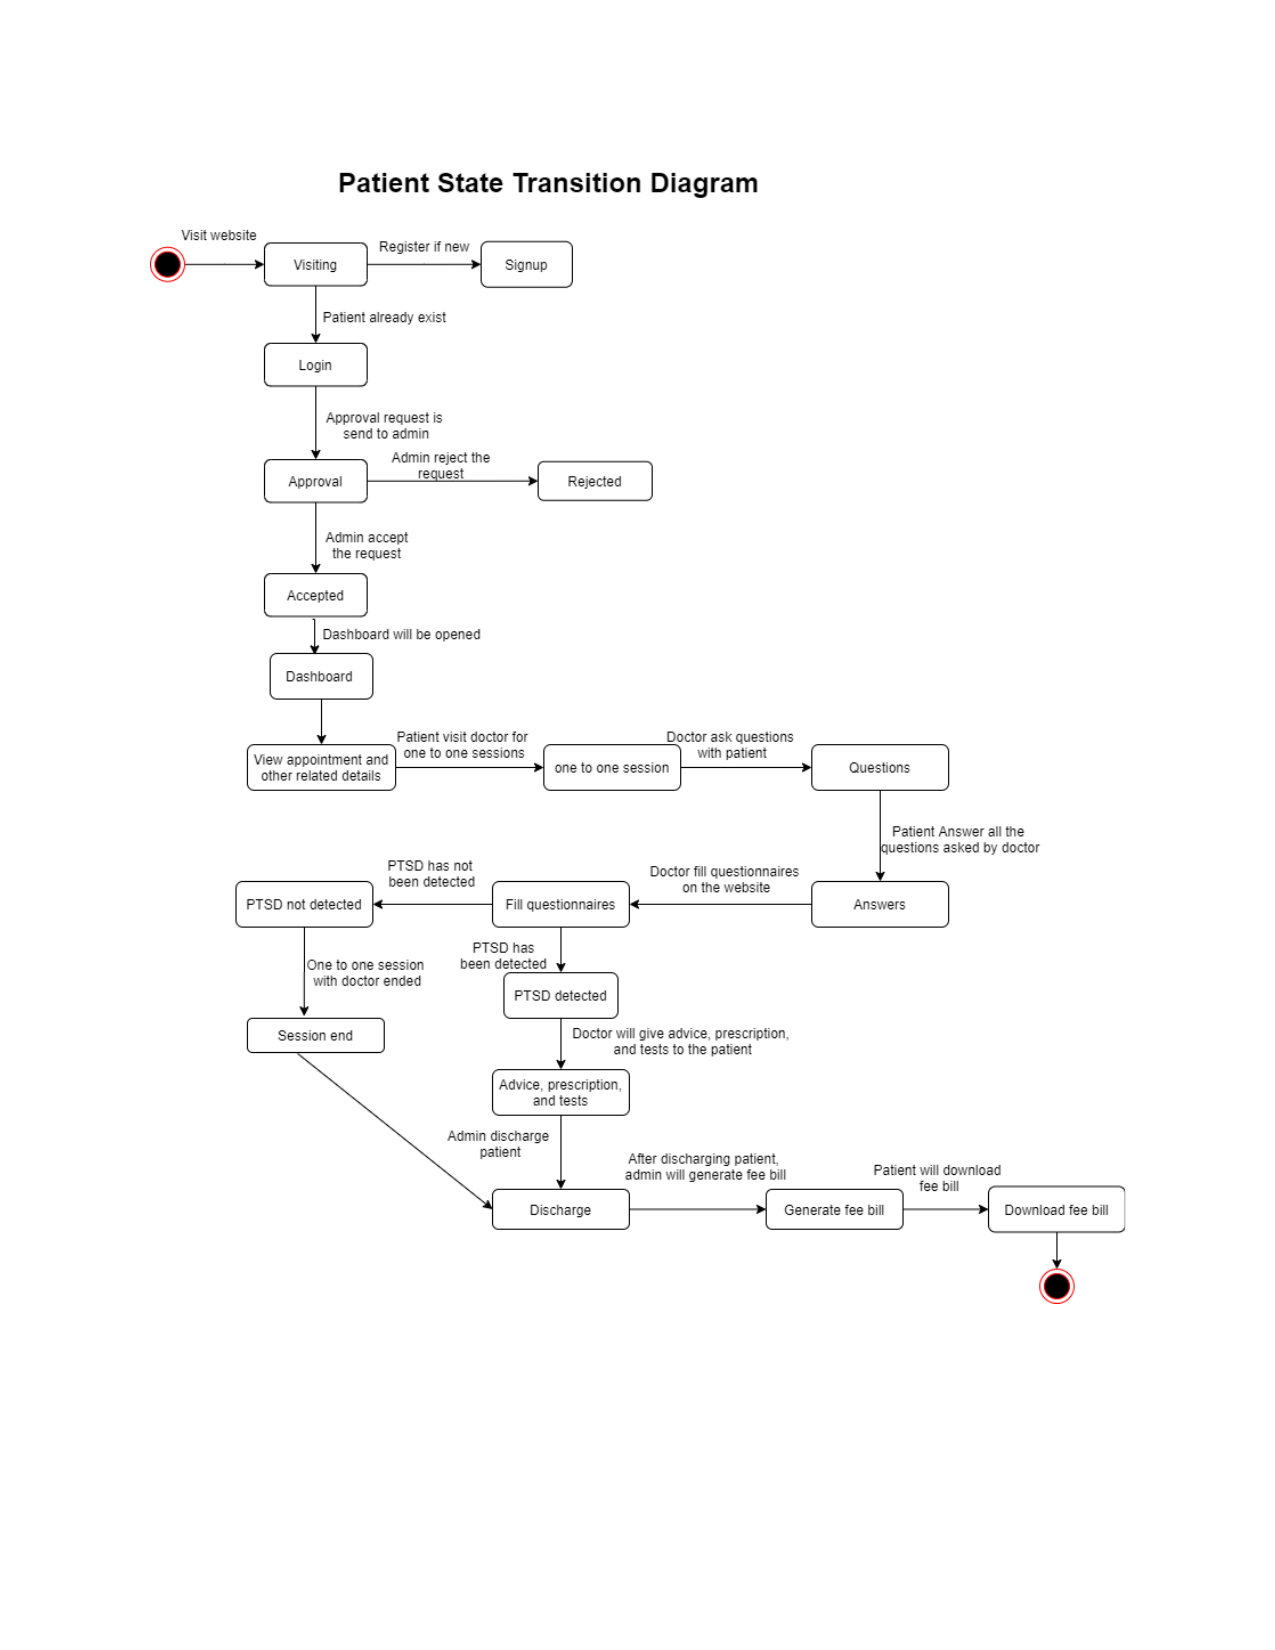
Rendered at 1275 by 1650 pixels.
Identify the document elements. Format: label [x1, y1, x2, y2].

picture [150, 150, 1125, 1304]
